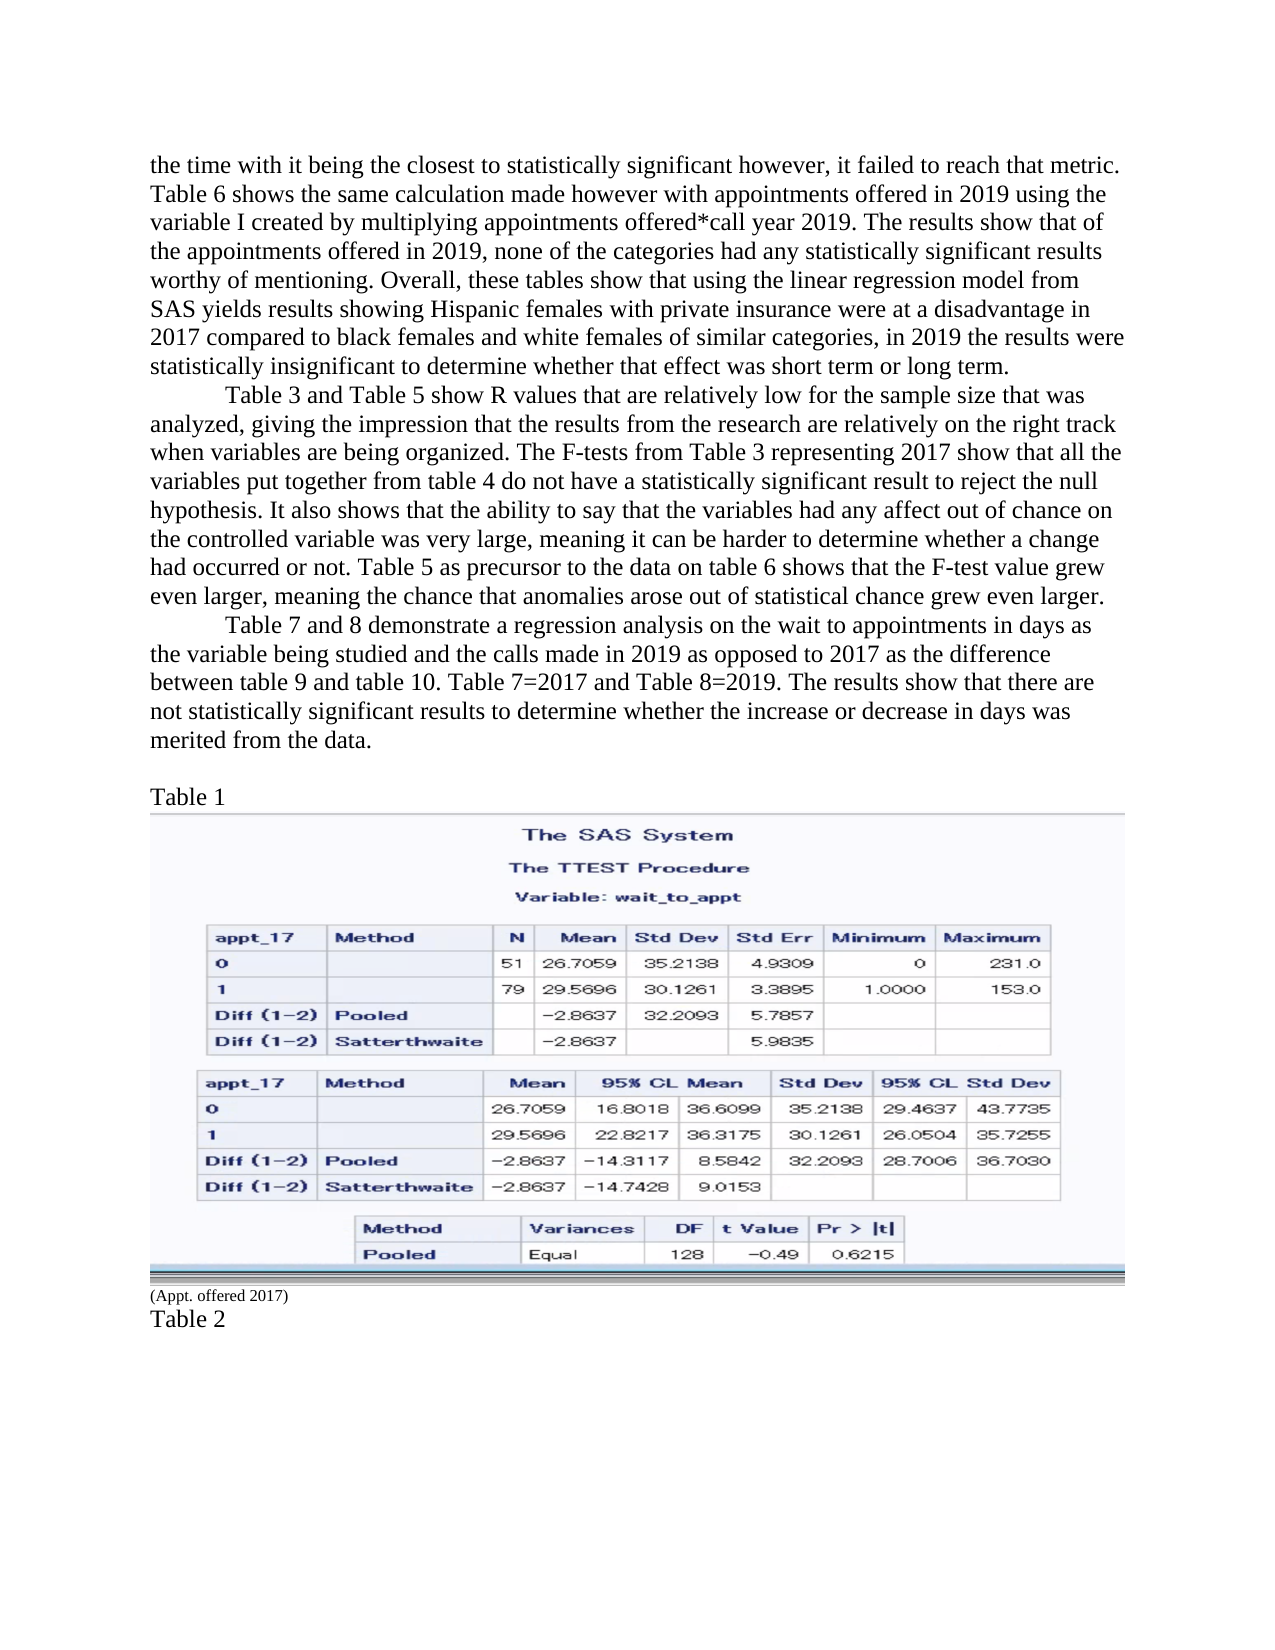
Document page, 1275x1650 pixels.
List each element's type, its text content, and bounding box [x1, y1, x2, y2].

text Table 1 [150, 782, 1125, 811]
text Table 3 and Table 5 show R values that are relatively low for the sample size that was analyzed, giving the impression that the results from the research are relatively on the right track when variables are being organized. The F-tests from Table 3 representing 2017 show that all the variables put together from table 4 do not have a statistically significant result to reject the null hypothesis. It also shows that the ability to say that the variables had any affect out of chance on the controlled variable was very large, meaning it can be harder to determine whether a change had occurred or not. Table 5 as precursor to the data on table 6 shows that the F-test value grew even larger, meaning the chance that anomalies arose out of statistical chance grew even larger. [150, 380, 1125, 610]
text Table 7 and 8 demonstrate a regression analysis on the wait to appointments in days as the variable being studied and the calls made in 2019 as opposed to 2017 as the difference between table 9 and table 10. Table 7=2017 and Table 8=2019. The results show that there are not statistically significant results to determine whether the increase or decrease in days was merited from the data. [150, 610, 1125, 754]
text Table 2 [150, 1304, 1125, 1333]
text (Appt. offered 2017) [150, 1286, 1125, 1304]
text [150, 150, 1125, 380]
picture [150, 811, 1125, 1286]
